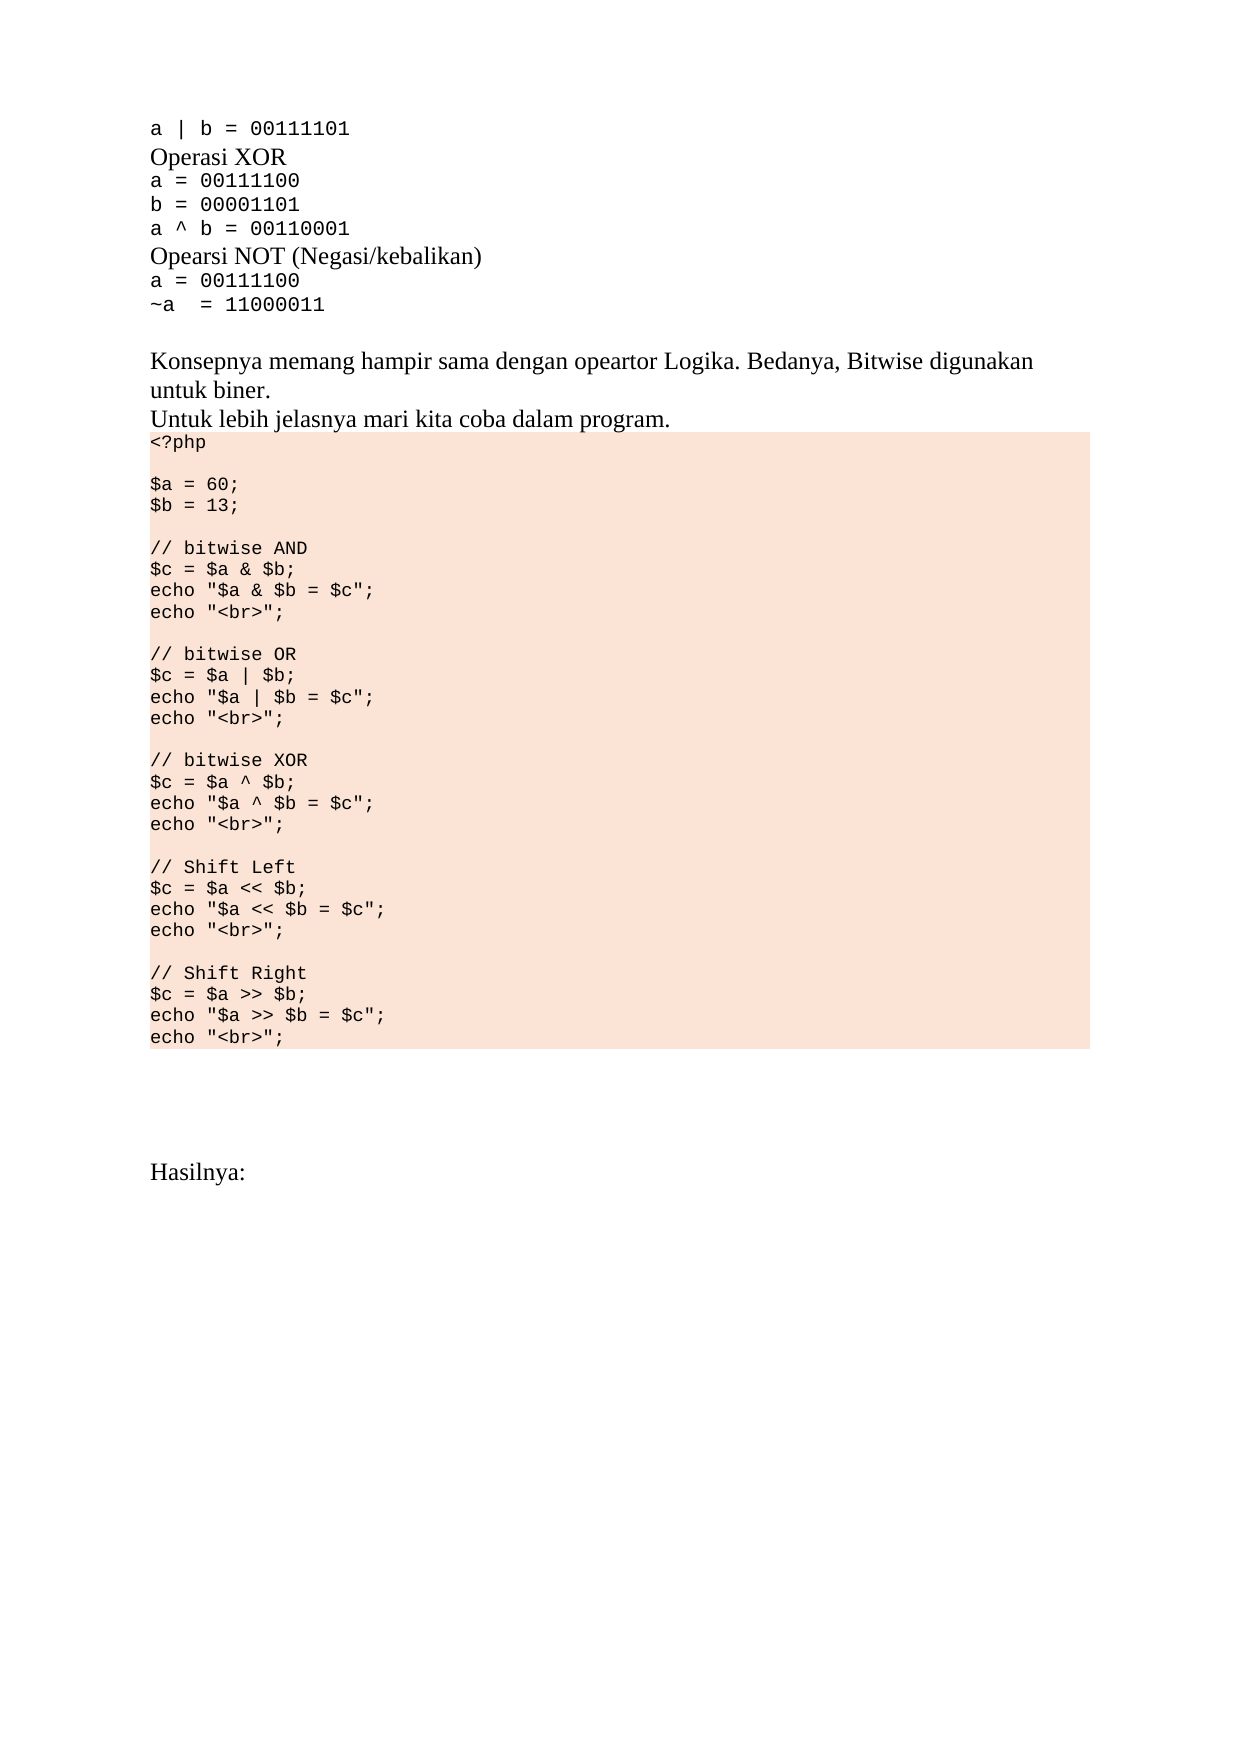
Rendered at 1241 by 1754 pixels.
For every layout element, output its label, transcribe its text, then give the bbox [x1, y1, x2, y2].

text $b = 13; [150, 496, 1090, 517]
text a = 00111100 [150, 171, 1090, 194]
text Hasilnya: [150, 1157, 1090, 1186]
text echo "<br>"; [150, 815, 1090, 836]
text // Shift Right [150, 964, 1090, 985]
text $c = $a << $b; [150, 879, 1090, 900]
text a = 00111100 [150, 270, 1090, 294]
text Konsepnya memang hampir sama dengan opeartor Logika. Bedanya, Bitwise digunakan untuk biner. [150, 346, 1090, 404]
text echo "$a | $b = $c"; [150, 687, 1090, 709]
text echo "<br>"; [150, 1027, 1090, 1049]
text echo "$a >> $b = $c"; [150, 1006, 1090, 1027]
text Untuk lebih jelasnya mari kita coba dalam program. [150, 404, 1090, 432]
text // bitwise XOR [150, 751, 1090, 772]
text <?php [150, 432, 1090, 454]
text echo "<br>"; [150, 602, 1090, 624]
text $c = $a | $b; [150, 666, 1090, 687]
text b = 00001101 [150, 194, 1090, 218]
text $c = $a & $b; [150, 560, 1090, 581]
text echo "<br>"; [150, 709, 1090, 730]
text a ^ b = 00110001 [150, 218, 1090, 241]
text Opearsi NOT (Negasi/kebalikan) [150, 241, 1090, 270]
text $c = $a ^ $b; [150, 772, 1090, 794]
text Operasi XOR [150, 142, 1090, 171]
text $c = $a >> $b; [150, 985, 1090, 1006]
text echo "$a << $b = $c"; [150, 900, 1090, 921]
text echo "$a ^ $b = $c"; [150, 794, 1090, 815]
text echo "<br>"; [150, 921, 1090, 942]
text $a = 60; [150, 475, 1090, 496]
text // bitwise OR [150, 645, 1090, 666]
text ~a = 11000011 [150, 294, 1090, 317]
text // bitwise AND [150, 539, 1090, 560]
text a | b = 00111101 [150, 118, 1090, 142]
text echo "$a & $b = $c"; [150, 581, 1090, 602]
text // Shift Left [150, 857, 1090, 879]
